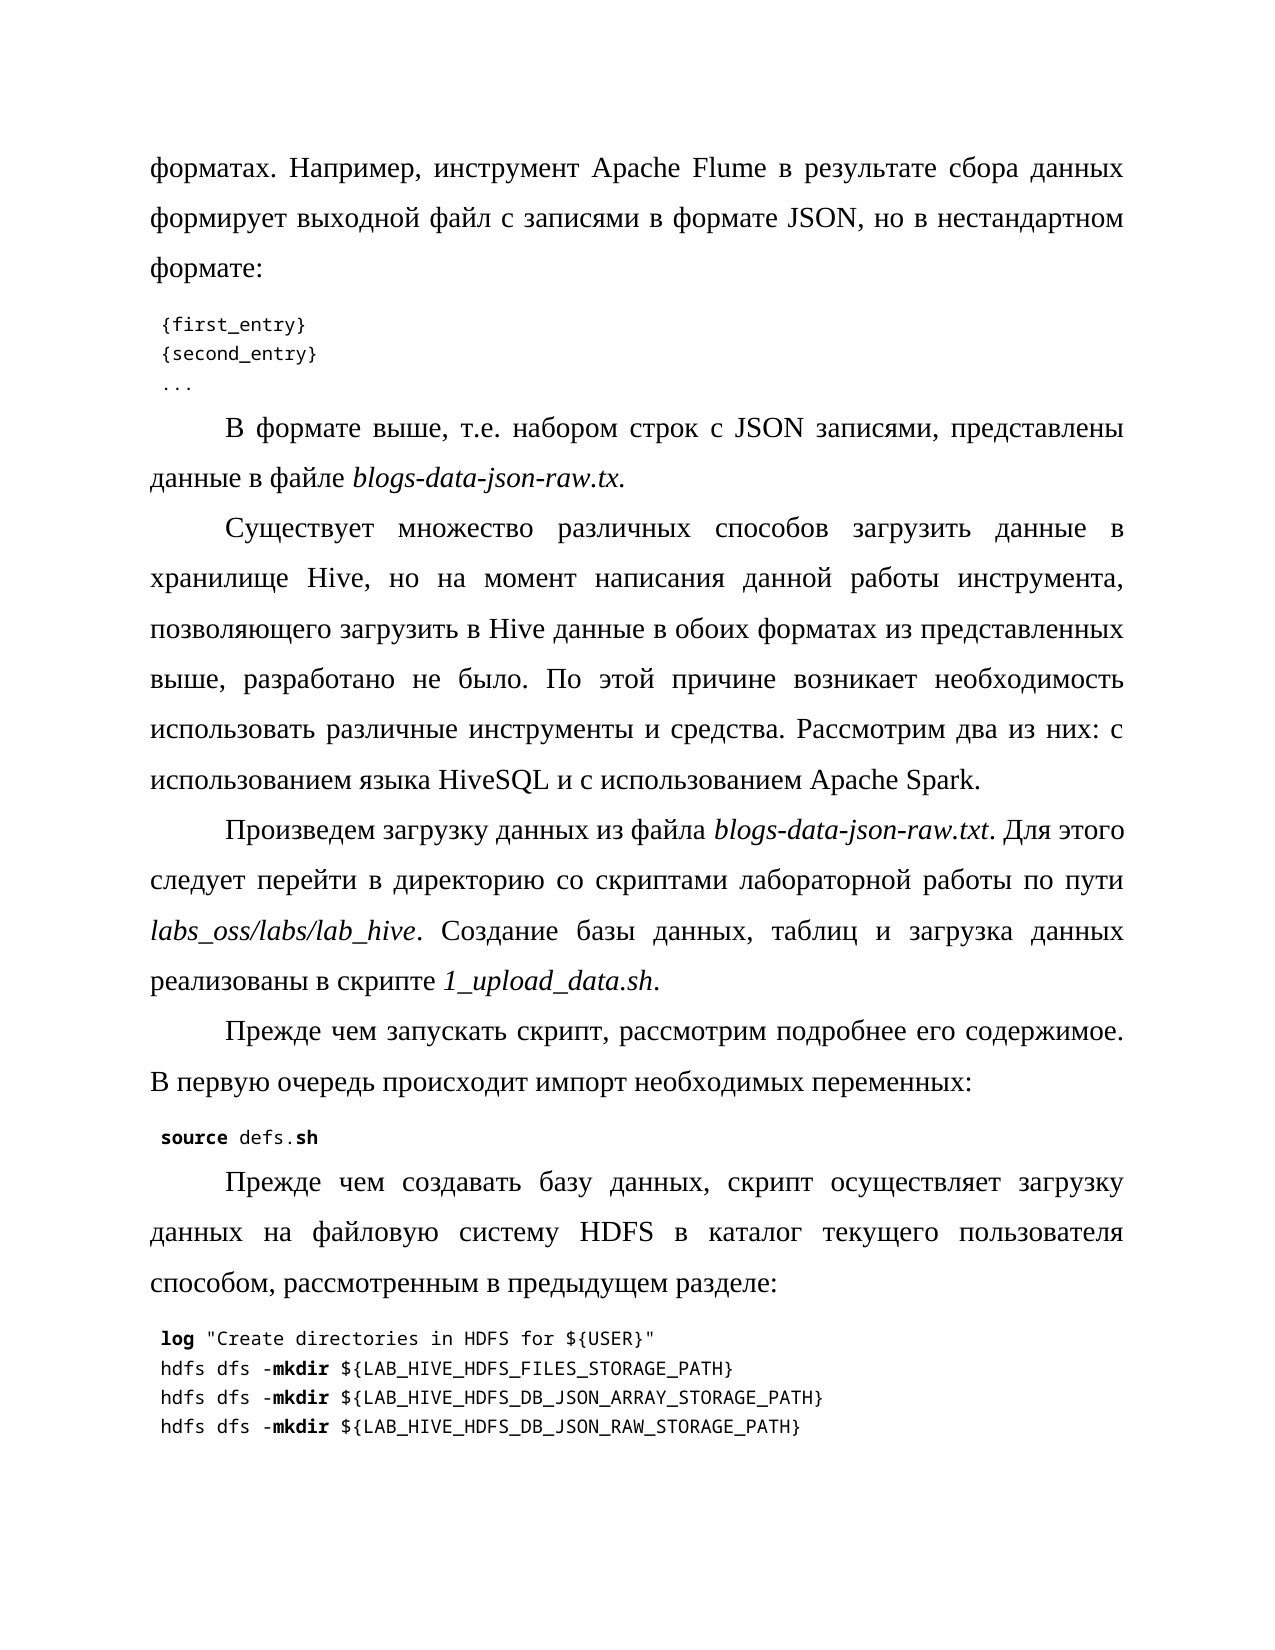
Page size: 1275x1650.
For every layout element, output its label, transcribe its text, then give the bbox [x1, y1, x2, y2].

table_header {first_entry} {second_entry} ... [150, 301, 1213, 410]
text В формате выше, т.е. набором строк с JSON записями, представлены данные в файле blogs-data-json-raw.tx. [150, 410, 1125, 493]
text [150, 150, 1125, 284]
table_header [150, 1315, 1213, 1479]
text Существует множество различных способов загрузить данные в хранилище Hive, но на момент написания данной работы инструмента, позволяющего загрузить в Hive данные в обоих форматах из представленных выше, разработано не было. По этой причине возникает необходимость использовать различные инструменты и средства. Рассмотрим два из них: с использованием языка HiveSQL и с использованием Apache Spark. [150, 510, 1125, 795]
text Прежде чем создавать базу данных, скрипт осуществляет загрузку данных на файловую систему HDFS в каталог текущего пользователя способом, рассмотренным в предыдущем разделе: [150, 1164, 1125, 1298]
table_header source defs.sh [150, 1114, 1213, 1164]
text Произведем загрузку данных из файла blogs-data-json-raw.txt. Для этого следует перейти в директорию со скриптами лабораторной работы по пути labs_oss/labs/lab_hive. Создание базы данных, таблиц и загрузка данных реализованы в скрипте 1_upload_data.sh. [150, 812, 1125, 997]
text Прежде чем запускать скрипт, рассмотрим подробнее его содержимое. В первую очередь происходит импорт необходимых переменных: [150, 1013, 1125, 1097]
